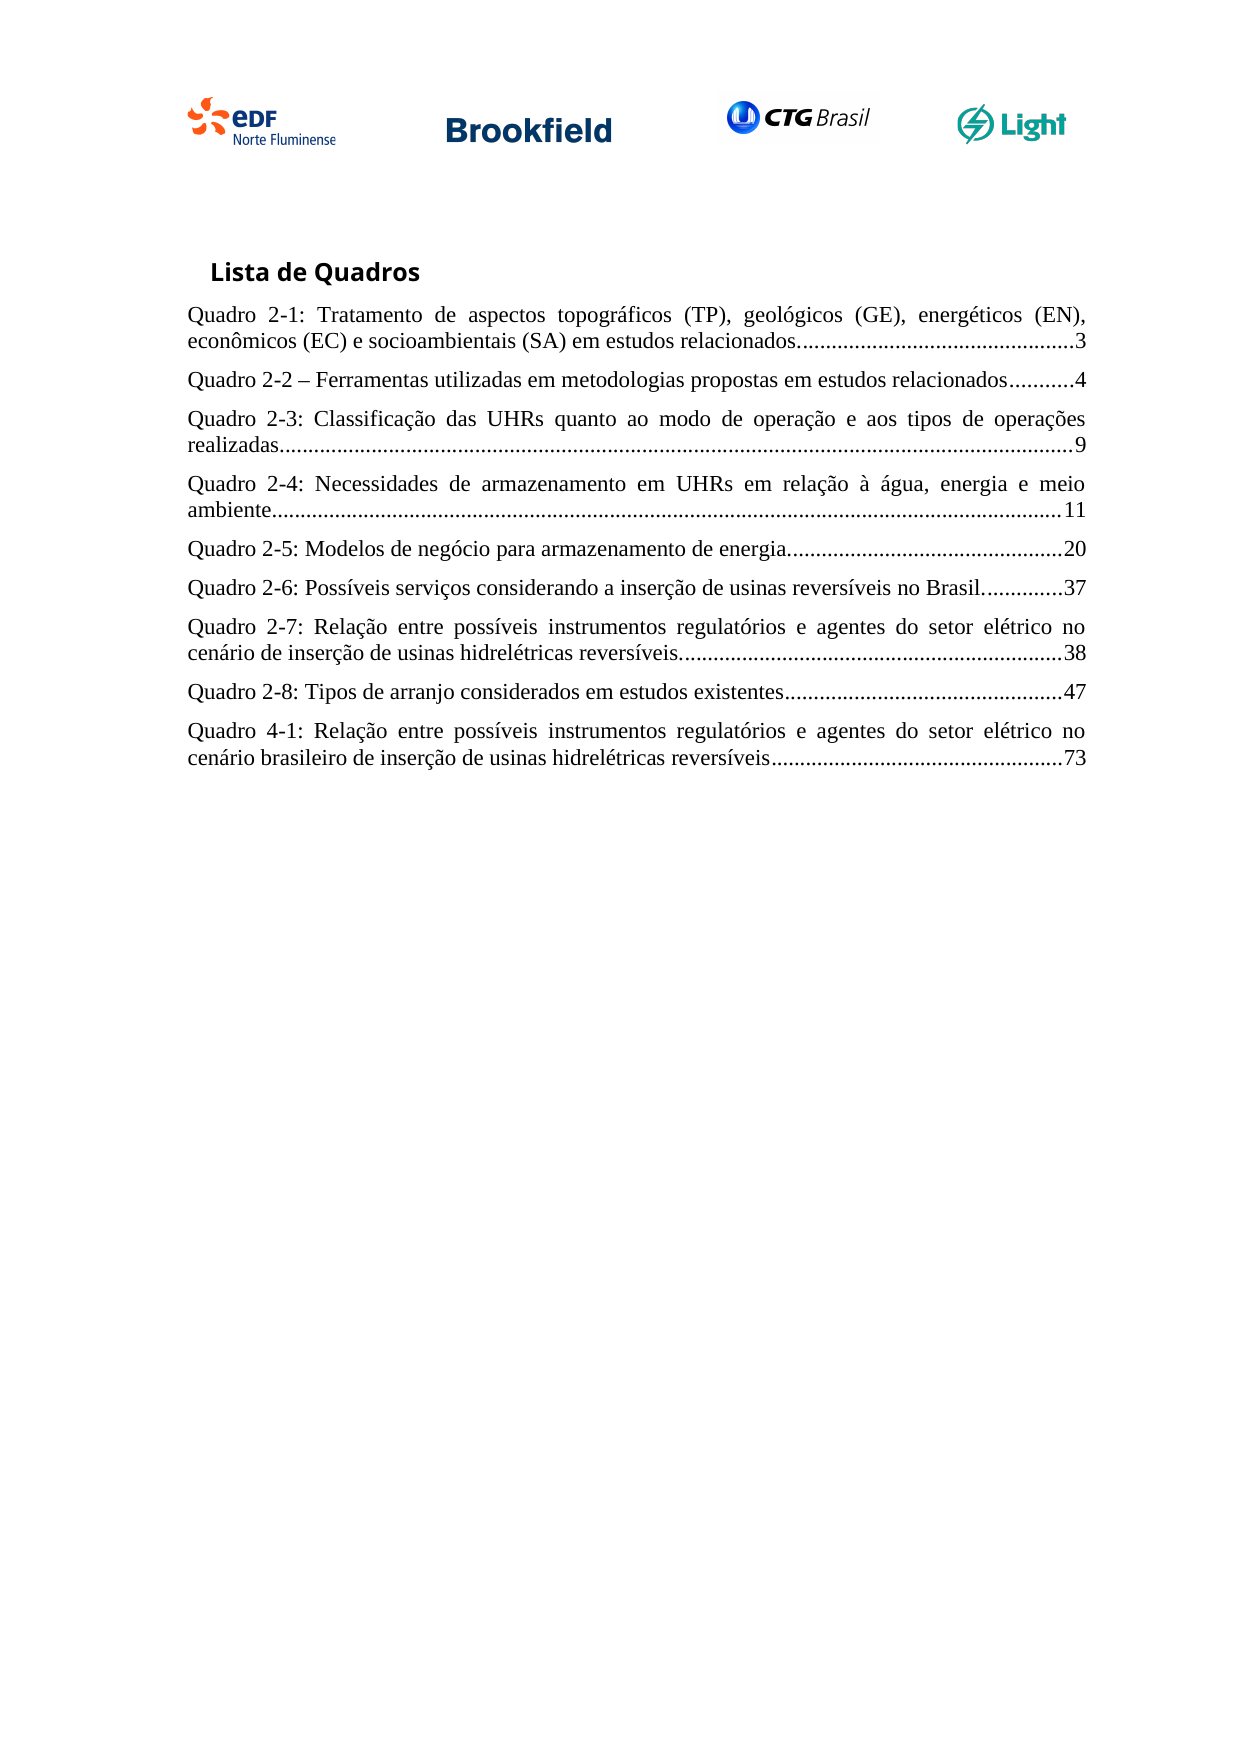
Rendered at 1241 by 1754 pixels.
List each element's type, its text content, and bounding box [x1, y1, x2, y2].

picture [716, 90, 881, 145]
picture [442, 115, 616, 145]
picture [187, 97, 336, 145]
text Quadro 2-5: Modelos de negócio para armazenamento de energia. 20 [187, 535, 1087, 562]
text Quadro 2-4: Necessidades de armazenamento em UHRs em relação à água, energia e meio ambiente 11 [187, 470, 1087, 523]
text Quadro 2-7: Relação entre possíveis instrumentos regulatórios e agentes do setor elétrico no cenário de inserção de usinas hidrelétricas reversíveis. 38 [187, 613, 1087, 666]
text Quadro 2-2 – Ferramentas utilizadas em metodologias propostas em estudos relacionados 4 [187, 366, 1087, 392]
text Quadro 2-1: Tratamento de aspectos topográficos (TP), geológicos (GE), energéticos (EN), econômicos (EC) e socioambientais (SA) em estudos relacionados. 3 [187, 301, 1087, 354]
picture [957, 104, 1067, 145]
text Quadro 2-6: Possíveis serviços considerando a inserção de usinas reversíveis no Brasil. 37 [187, 574, 1087, 601]
text Quadro 2-3: Classificação das UHRs quanto ao modo de operação e aos tipos de operações realizadas. 9 [187, 405, 1087, 458]
text Lista de Quadros [210, 254, 1087, 288]
text Quadro 2-8: Tipos de arranjo considerados em estudos existentes 47 [187, 678, 1087, 705]
text Quadro 4-1: Relação entre possíveis instrumentos regulatórios e agentes do setor elétrico no cenário brasileiro de inserção de usinas hidrelétricas reversíveis 73 [187, 717, 1087, 770]
